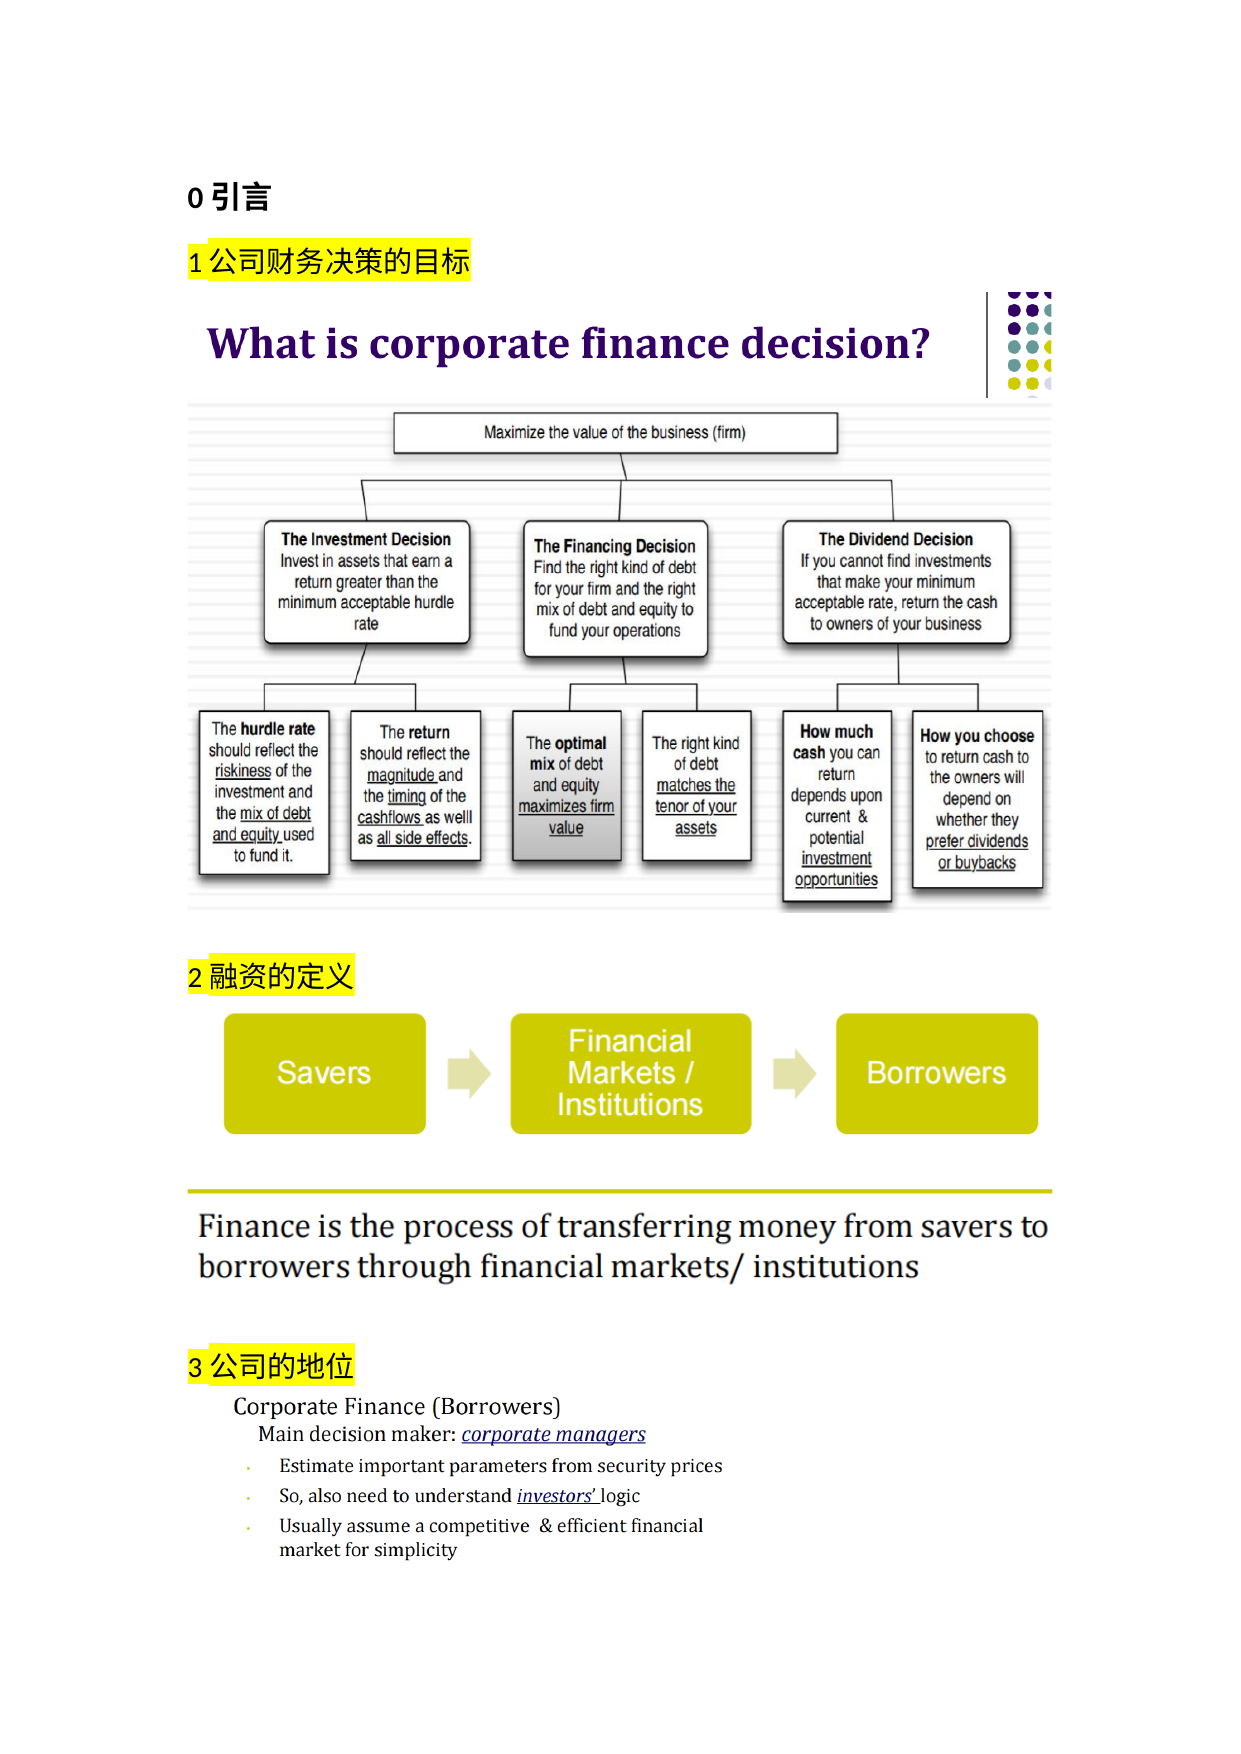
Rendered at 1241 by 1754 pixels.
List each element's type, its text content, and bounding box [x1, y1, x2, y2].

text 3 公司的地位 [187, 1332, 1053, 1397]
picture [230, 1397, 726, 1565]
text 2 融资的定义 [187, 942, 1053, 1007]
picture [187, 1007, 1053, 1292]
picture [187, 292, 1052, 913]
text 0 引言 [187, 162, 1053, 227]
text 1公司财务决策的目标 [187, 227, 1053, 292]
